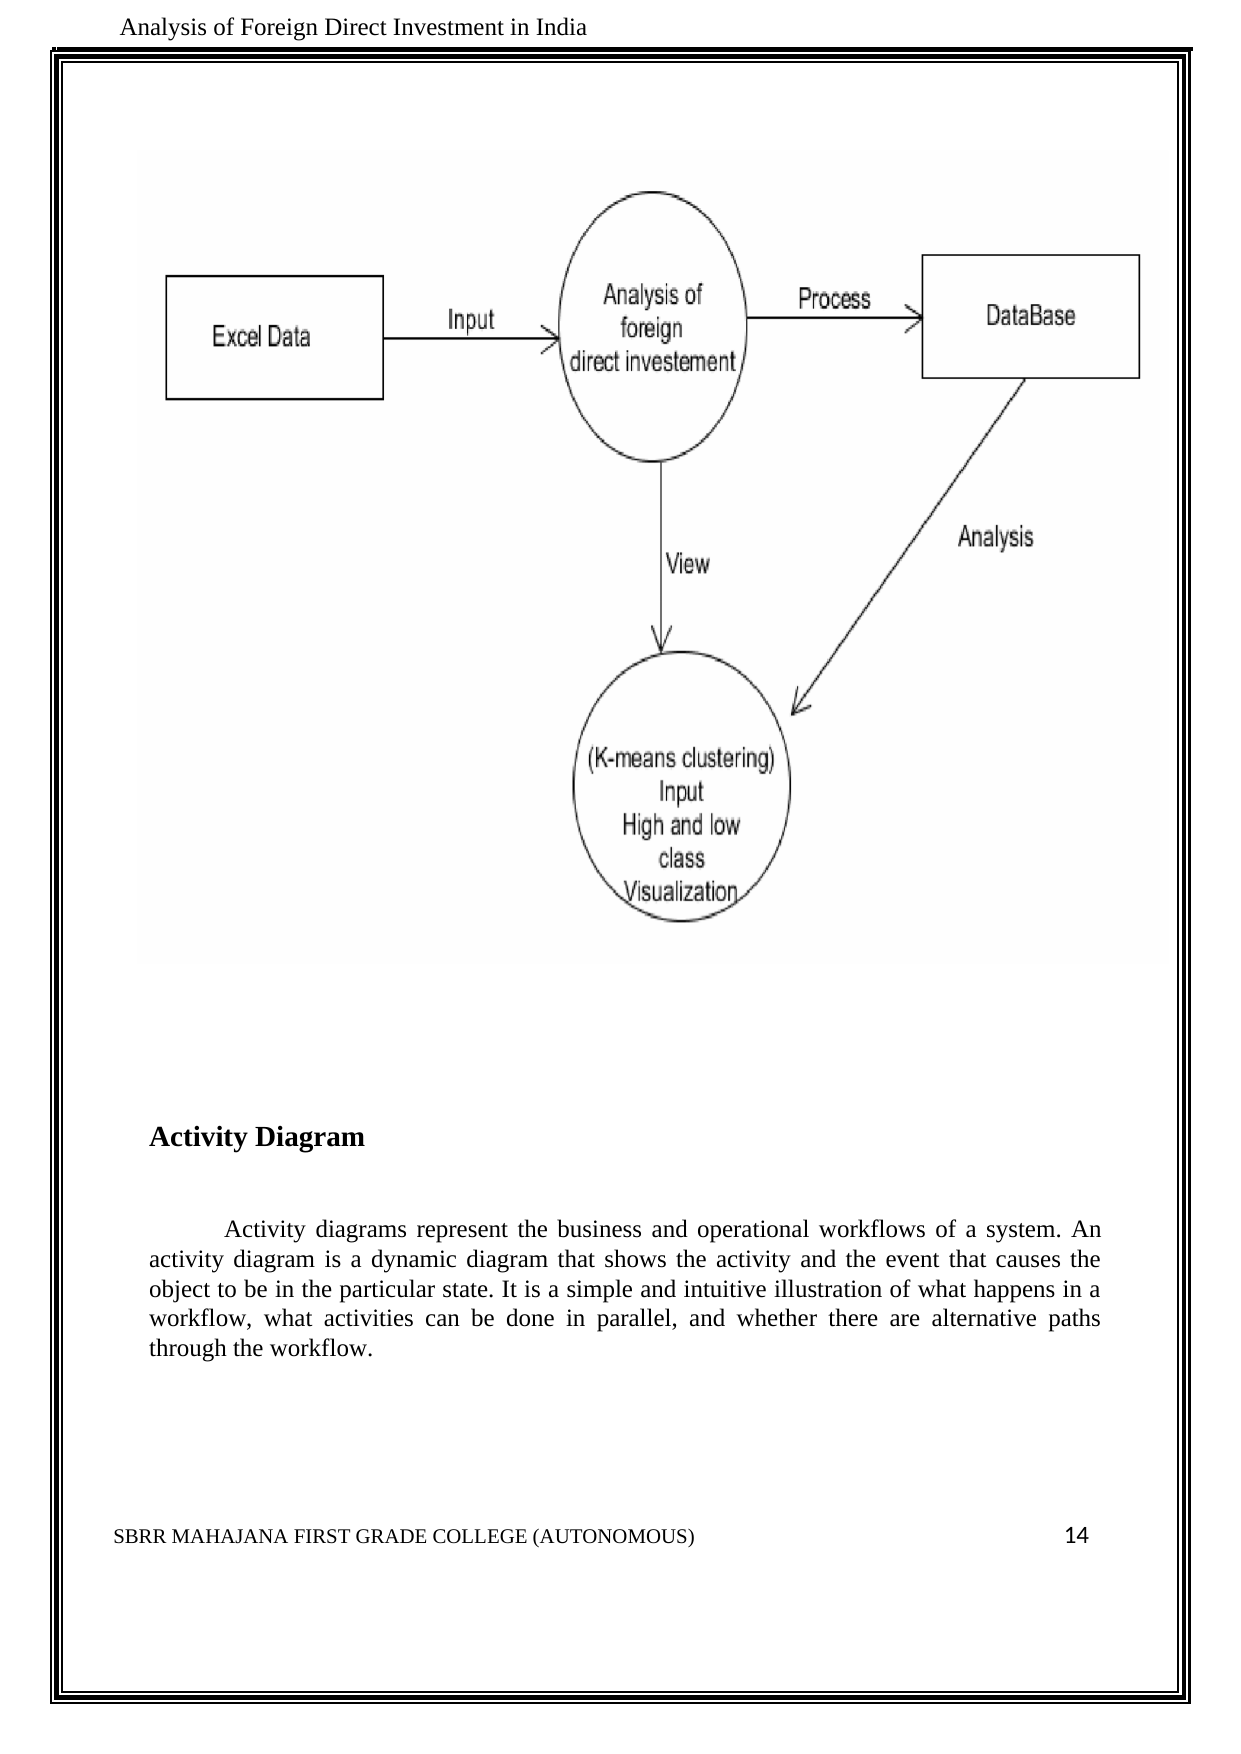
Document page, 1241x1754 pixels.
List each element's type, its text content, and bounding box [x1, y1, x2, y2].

subtitle Activity Diagram [149, 1119, 1229, 1152]
text Activity diagrams represent the business and operational workflows of a system. An activity diagram is a dynamic diagram that shows the activity and the event that causes the object to be in the particular state. It is a simple and intuitive illustration of what happens in a workflow, what activities can be done in parallel, and whether there are alternative paths through the workflow. [149, 1214, 1102, 1362]
picture [137, 150, 1169, 964]
